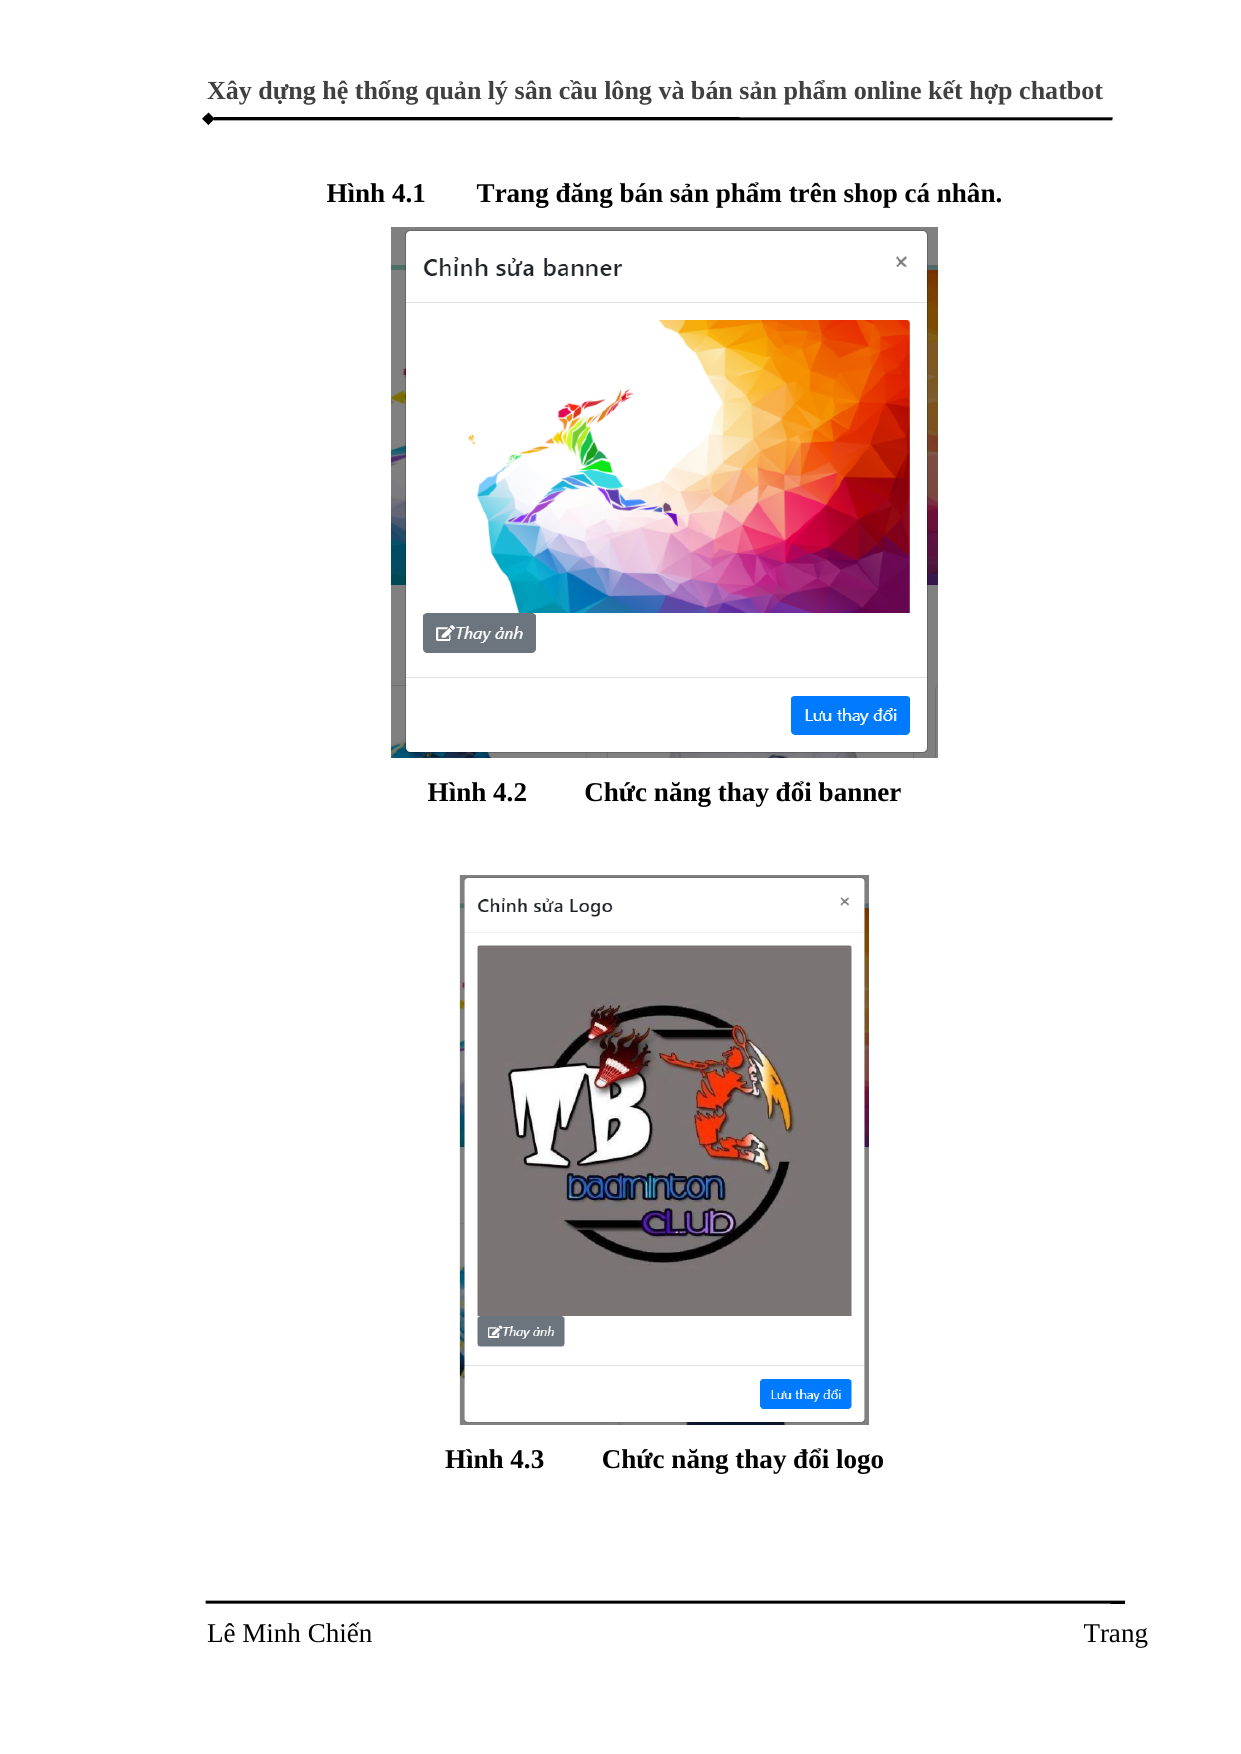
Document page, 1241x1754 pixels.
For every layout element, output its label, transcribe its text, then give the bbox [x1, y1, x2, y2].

picture [459, 875, 869, 1425]
picture [391, 227, 938, 758]
text Chức năng thay đổi banner [207, 776, 1122, 807]
text Trang đăng bán sản phẩm trên shop cá nhân. [207, 177, 1122, 208]
text Chức năng thay đổi logo [207, 1443, 1122, 1474]
